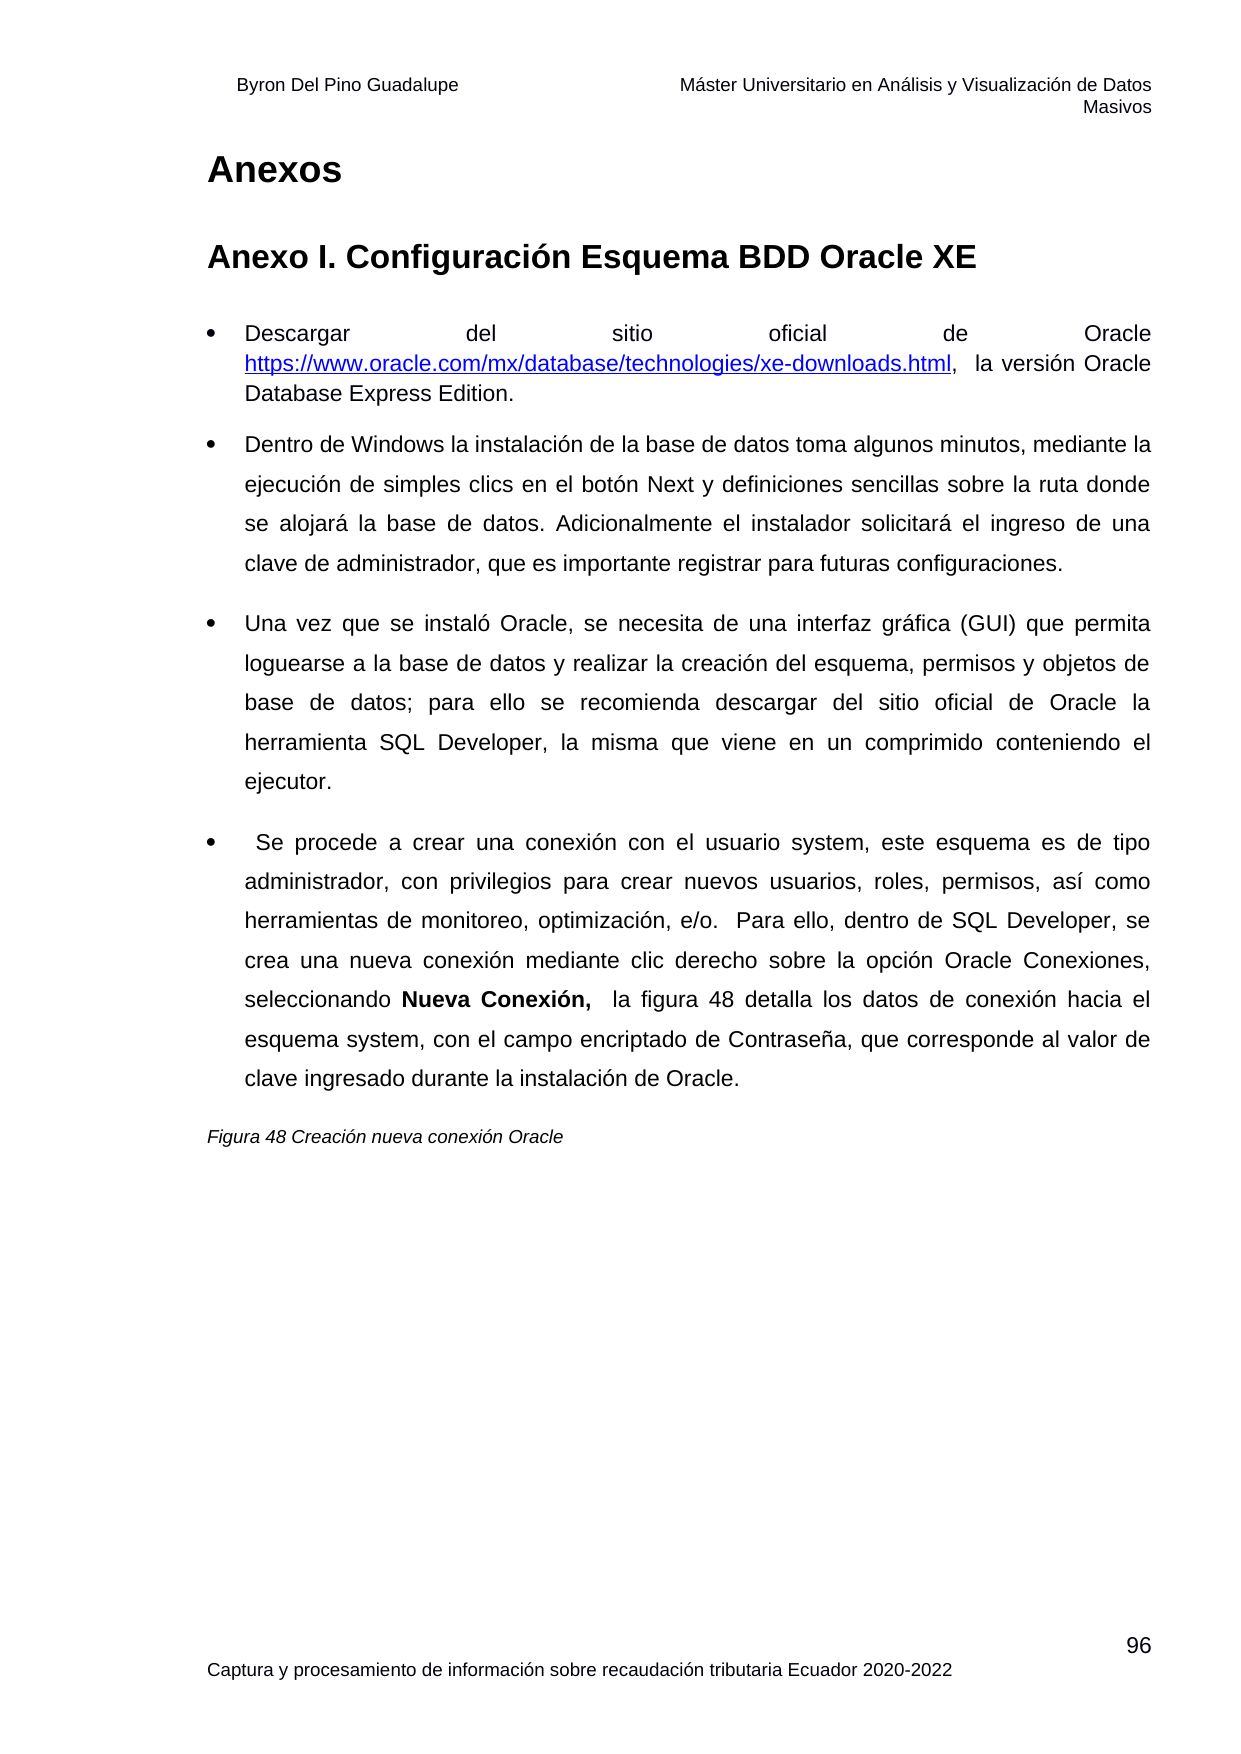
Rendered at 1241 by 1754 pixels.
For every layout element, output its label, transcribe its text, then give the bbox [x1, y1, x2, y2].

list Dentro de Windows la instalación de la base de datos toma algunos minutos, mediante la ejecución de simples clics en el botón Next y definiciones sencillas sobre la ruta donde se alojará la base de datos. Adicionalmente el instalador solicitará el ingreso de una clave de administrador, que es importante registrar para futuras configuraciones. [207, 431, 1152, 576]
list Se procede a crear una conexión con el usuario system, este esquema es de tipo administrador, con privilegios para crear nuevos usuarios, roles, permisos, así como herramientas de monitoreo, optimización, e/o. Para ello, dentro de SQL Developer, se crea una nueva conexión mediante clic derecho sobre la opción Oracle Conexiones, seleccionando Nueva Conexión, la figura 48 detalla los datos de conexión hacia el esquema system, con el campo encriptado de Contraseña, que corresponde al valor de clave ingresado durante la instalación de Oracle. [207, 828, 1152, 1092]
subtitle Anexos [207, 148, 1152, 191]
text Figura 48 Creación nueva conexión Oracle [207, 1126, 1152, 1147]
list Una vez que se instaló Oracle, se necesita de una interfaz gráfica (GUI) que permita loguearse a la base de datos y realizar la creación del esquema, permisos y objetos de base de datos; para ello se recomienda descargar del sitio oficial de Oracle la herramienta SQL Developer, la misma que viene en un comprimido conteniendo el ejecutor. [207, 610, 1152, 794]
list Descargar del sitio oficial de Oracle https://www.oracle.com/mx/database/technologies/xe-downloads.html, la versión Oracle Database Express Edition. [207, 320, 1152, 407]
subtitle Anexo I. Configuración Esquema BDD Oracle XE [207, 237, 1152, 276]
